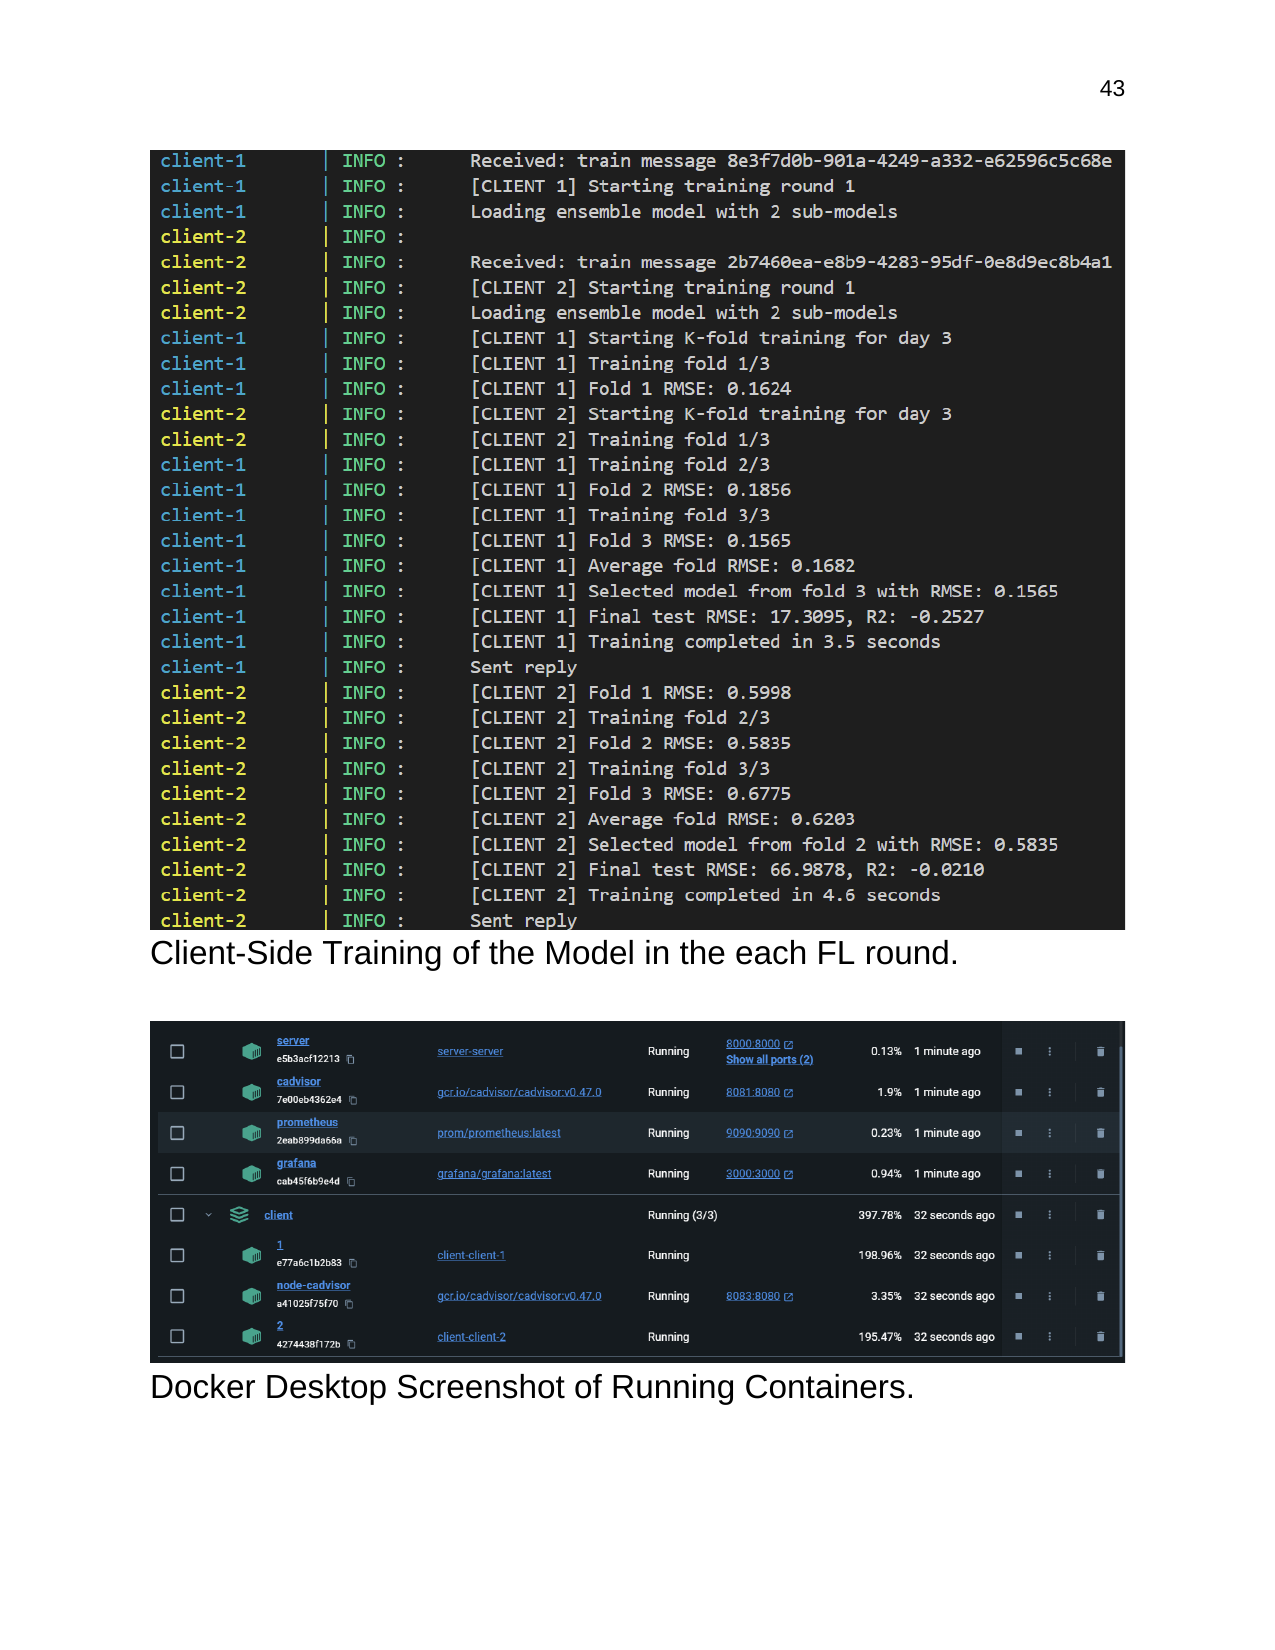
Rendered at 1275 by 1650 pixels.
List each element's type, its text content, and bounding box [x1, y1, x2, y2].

picture [150, 1021, 1125, 1363]
text Docker Desktop Screenshot of Running Containers. [150, 1367, 1125, 1436]
text Client-Side Training of the Model in the each FL round. [150, 933, 1125, 971]
picture [150, 150, 1125, 930]
